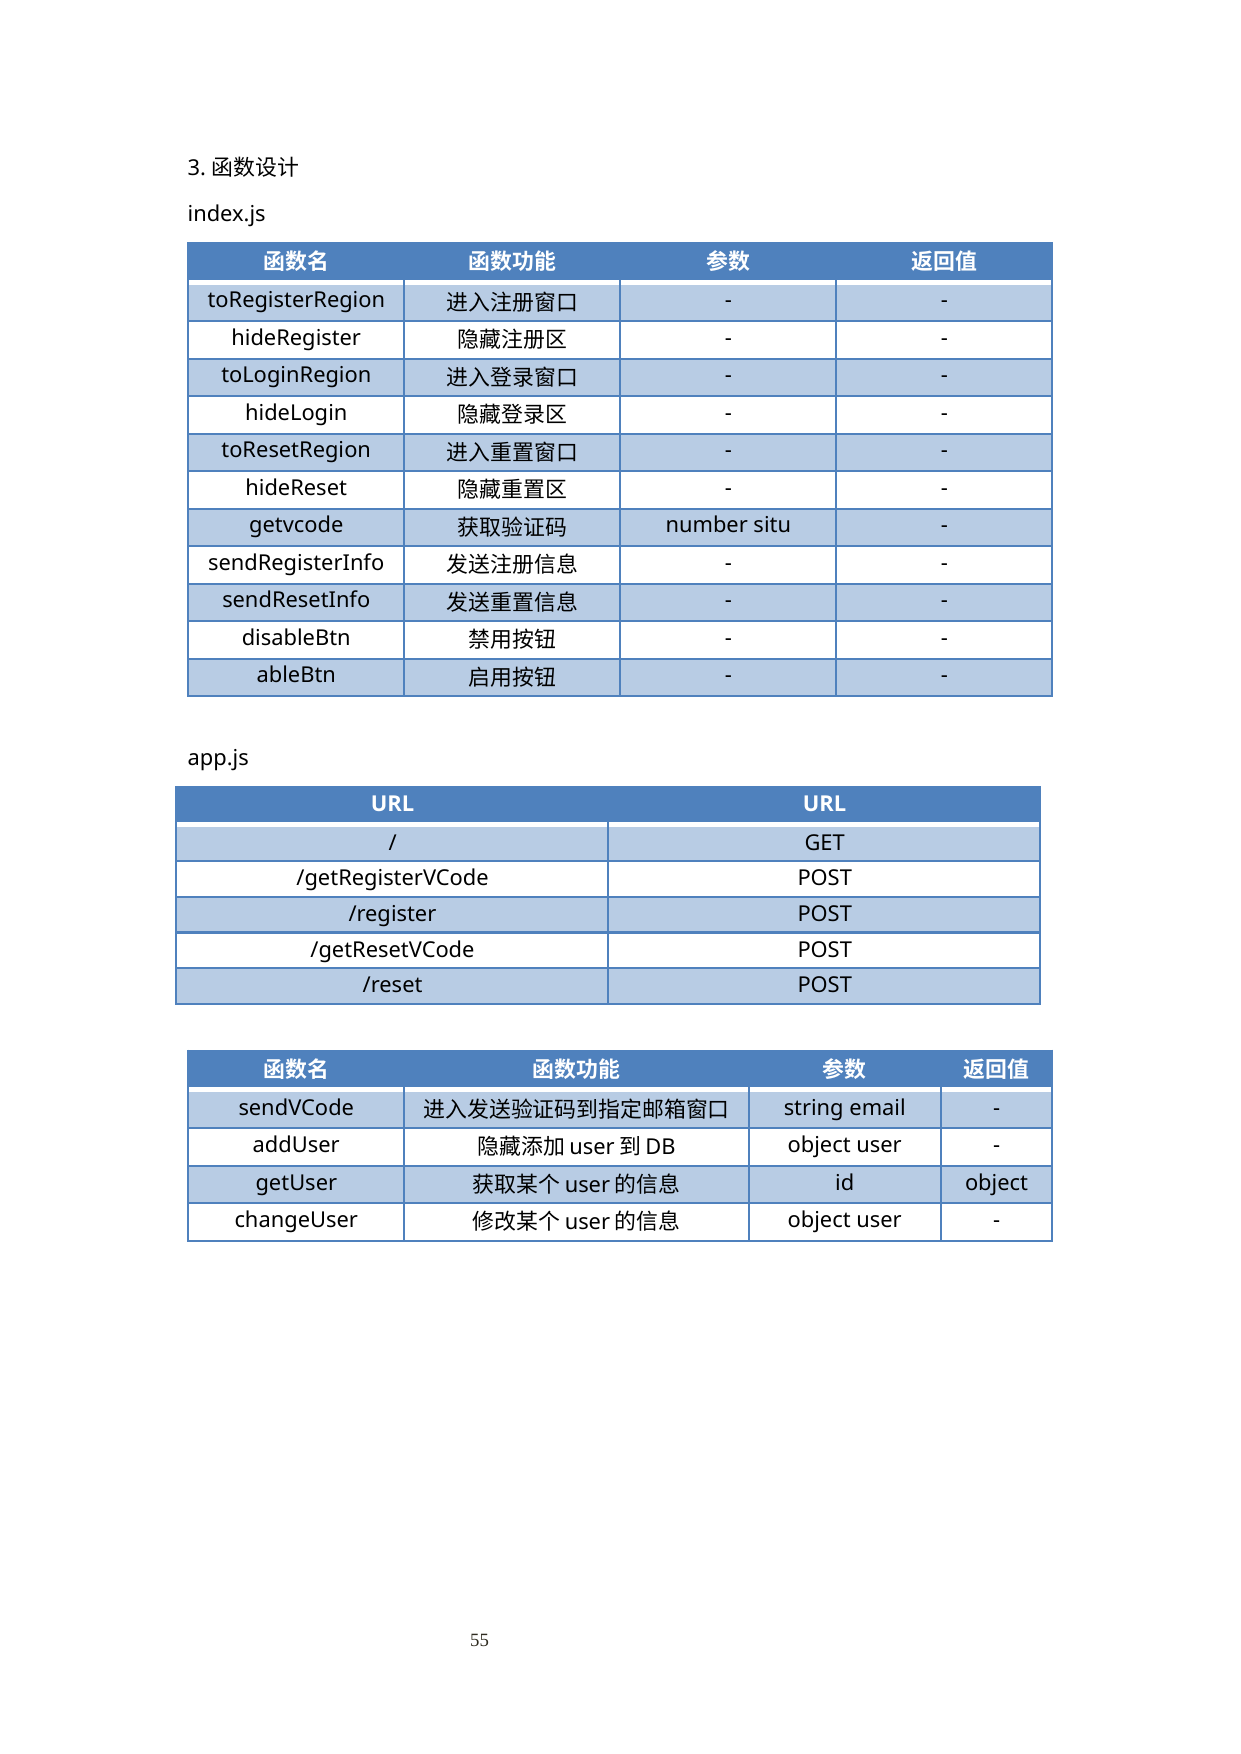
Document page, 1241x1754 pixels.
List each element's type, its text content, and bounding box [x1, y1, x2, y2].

table_cell /reset [177, 969, 607, 1003]
table_cell toResetRegion [189, 435, 403, 470]
table_cell 进入重置窗口 [405, 435, 619, 470]
text app.js [187, 742, 1053, 771]
list 函数设计 [187, 150, 1053, 182]
table_cell object [942, 1167, 1051, 1202]
table_cell - [837, 285, 1051, 320]
table_header URL [177, 789, 607, 822]
table_header 参数 [750, 1052, 940, 1087]
table_cell - [837, 510, 1051, 545]
table_cell / [177, 827, 607, 860]
table_cell - [621, 585, 835, 620]
table_cell - [837, 435, 1051, 470]
table_cell disableBtn [189, 622, 403, 657]
table_cell - [837, 360, 1051, 395]
table_header 函数名 [189, 244, 403, 280]
table_cell GET [609, 827, 1039, 860]
table_cell object user [750, 1204, 940, 1240]
table_cell POST [609, 898, 1039, 931]
table_cell - [621, 285, 835, 320]
text index.js [187, 198, 1053, 227]
table_cell id [750, 1167, 940, 1202]
table_cell 进入登录窗口 [405, 360, 619, 395]
table_cell toRegisterRegion [189, 285, 403, 320]
table_cell 隐藏添加user到DB [405, 1129, 748, 1165]
table_cell - [621, 547, 835, 582]
table_header URL [609, 789, 1039, 822]
table_cell addUser [189, 1129, 403, 1165]
table_cell hideLogin [189, 397, 403, 432]
table_cell 修改某个user的信息 [405, 1204, 748, 1240]
table_cell - [942, 1204, 1051, 1240]
table_cell 禁用按钮 [405, 622, 619, 657]
table_cell - [942, 1092, 1051, 1127]
table_header 函数功能 [405, 1052, 748, 1087]
table_cell /getResetVCode [177, 934, 607, 967]
table_cell 启用按钮 [405, 660, 619, 695]
table_cell changeUser [189, 1204, 403, 1240]
table_cell POST [609, 934, 1039, 967]
table_cell getUser [189, 1167, 403, 1202]
table_cell - [621, 435, 835, 470]
table_cell /getRegisterVCode [177, 862, 607, 896]
table_cell POST [609, 969, 1039, 1003]
table_cell 隐藏注册区 [405, 322, 619, 357]
table_cell - [837, 622, 1051, 657]
table_cell - [837, 660, 1051, 695]
table_cell sendResetInfo [189, 585, 403, 620]
table_cell 发送重置信息 [405, 585, 619, 620]
table_cell 获取验证码 [405, 510, 619, 545]
table_cell - [837, 397, 1051, 432]
table_cell 进入发送验证码到指定邮箱窗口 [405, 1092, 748, 1127]
table_cell - [621, 397, 835, 432]
table_cell - [621, 622, 835, 657]
table_header 返回值 [942, 1052, 1051, 1087]
table_cell object user [750, 1129, 940, 1165]
table_cell toLoginRegion [189, 360, 403, 395]
table_cell hideRegister [189, 322, 403, 357]
table_cell 获取某个user的信息 [405, 1167, 748, 1202]
table_cell 进入注册窗口 [405, 285, 619, 320]
table_cell getvcode [189, 510, 403, 545]
table_cell POST [609, 862, 1039, 896]
table_cell string email [750, 1092, 940, 1127]
table_cell - [621, 360, 835, 395]
table_cell - [837, 472, 1051, 507]
table_cell - [837, 585, 1051, 620]
table_cell - [942, 1129, 1051, 1165]
table_cell 隐藏重置区 [405, 472, 619, 507]
table_cell sendVCode [189, 1092, 403, 1127]
table_header 参数 [621, 244, 835, 280]
table_cell - [621, 322, 835, 357]
table_cell - [621, 660, 835, 695]
table_cell - [837, 322, 1051, 357]
table_header 函数名 [189, 1052, 403, 1087]
table_header 返回值 [837, 244, 1051, 280]
table_cell number situ [621, 510, 835, 545]
table_cell hideReset [189, 472, 403, 507]
table_cell /register [177, 898, 607, 931]
table_cell sendRegisterInfo [189, 547, 403, 582]
table_cell 隐藏登录区 [405, 397, 619, 432]
table_cell ableBtn [189, 660, 403, 695]
table_cell - [621, 472, 835, 507]
table_cell - [837, 547, 1051, 582]
table_cell 发送注册信息 [405, 547, 619, 582]
table_header 函数功能 [405, 244, 619, 280]
